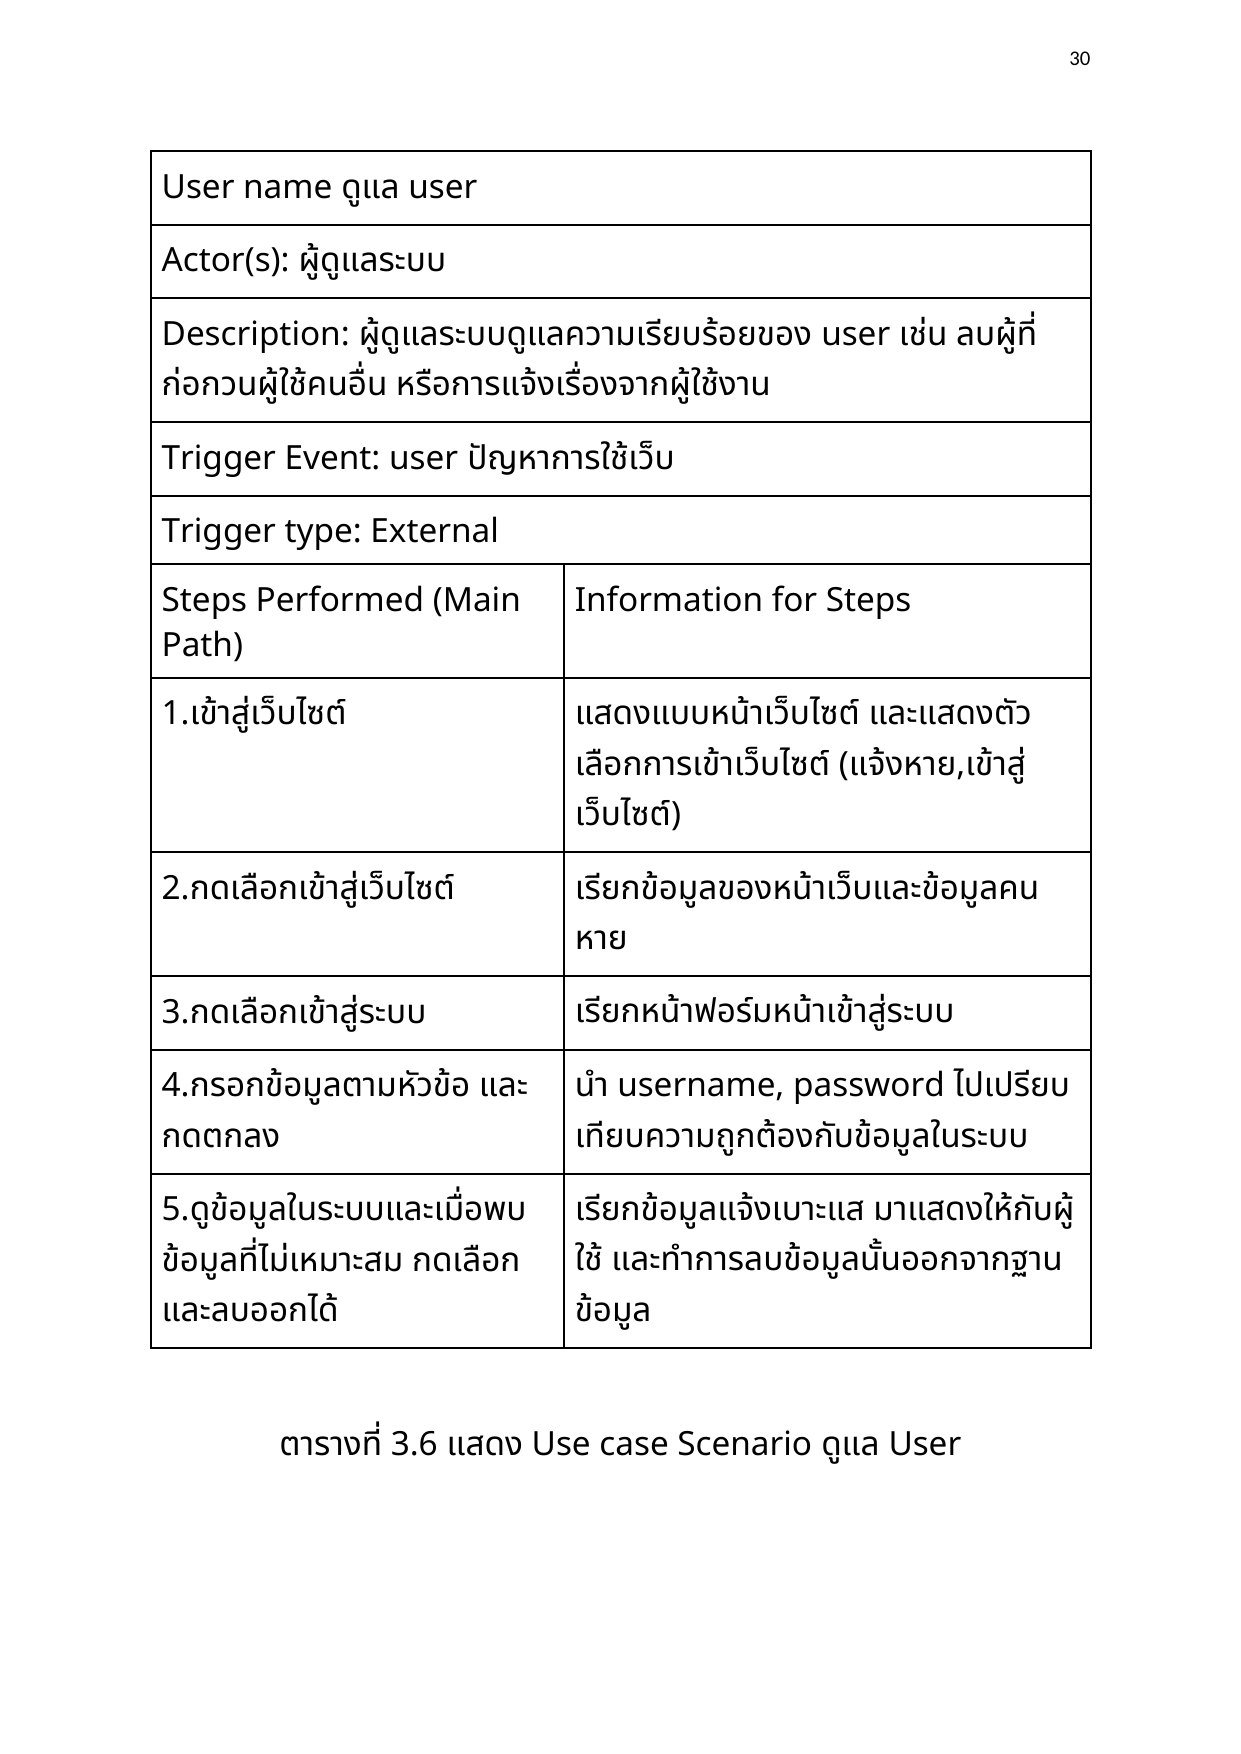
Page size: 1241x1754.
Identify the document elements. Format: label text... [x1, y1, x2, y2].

table_cell Information for Steps [565, 565, 1090, 677]
table_header User name ดูแล user [152, 152, 1090, 223]
table_cell เรียกข้อมูลของหน้าเว็บและข้อมูลคนหาย [565, 853, 1090, 975]
table_cell Actor(s): ผู้ดูแลระบบ [152, 226, 1090, 297]
table_cell Description: ผู้ดูแลระบบดูแลความเรียบร้อยของ user เช่น ลบผู้ที่ก่อกวนผู้ใช้คนอื่น หรือการแจ้งเรื่องจากผู้ใช้งาน [152, 299, 1090, 421]
table_cell 3.กดเลือกเข้าสู่ระบบ [152, 977, 563, 1048]
table_cell 5.ดูข้อมูลในระบบและเมื่อพบข้อมูลที่ไม่เหมาะสม กดเลือกและลบออกได้ [152, 1175, 563, 1347]
table_cell นำ username, password ไปเปรียบเทียบความถูกต้องกับข้อมูลในระบบ [565, 1051, 1090, 1172]
table_cell Trigger Event: user ปัญหาการใช้เว็บ [152, 423, 1090, 494]
table_cell เรียกหน้าฟอร์มหน้าเข้าสู่ระบบ [565, 977, 1090, 1048]
table_cell 4.กรอกข้อมูลตามหัวข้อ และกดตกลง [152, 1051, 563, 1172]
table_cell 2.กดเลือกเข้าสู่เว็บไซต์ [152, 853, 563, 975]
table_cell Steps Performed (Main Path) [152, 565, 563, 677]
table_cell เรียกข้อมูลแจ้งเบาะแส มาแสดงให้กับผู้ใช้ และทำการลบข้อมูลนั้นออกจากฐานข้อมูล [565, 1175, 1090, 1347]
table_cell Trigger type: External [152, 497, 1090, 563]
table_cell 1.เข้าสู่เว็บไซต์ [152, 679, 563, 851]
text ตารางที่ 3.6 แสดง Use case Scenario ดูแล User [150, 1419, 1090, 1470]
table_cell แสดงแบบหน้าเว็บไซต์ และแสดงตัวเลือกการเข้าเว็บไซต์ (แจ้งหาย,เข้าสู่เว็บไซต์) [565, 679, 1090, 851]
